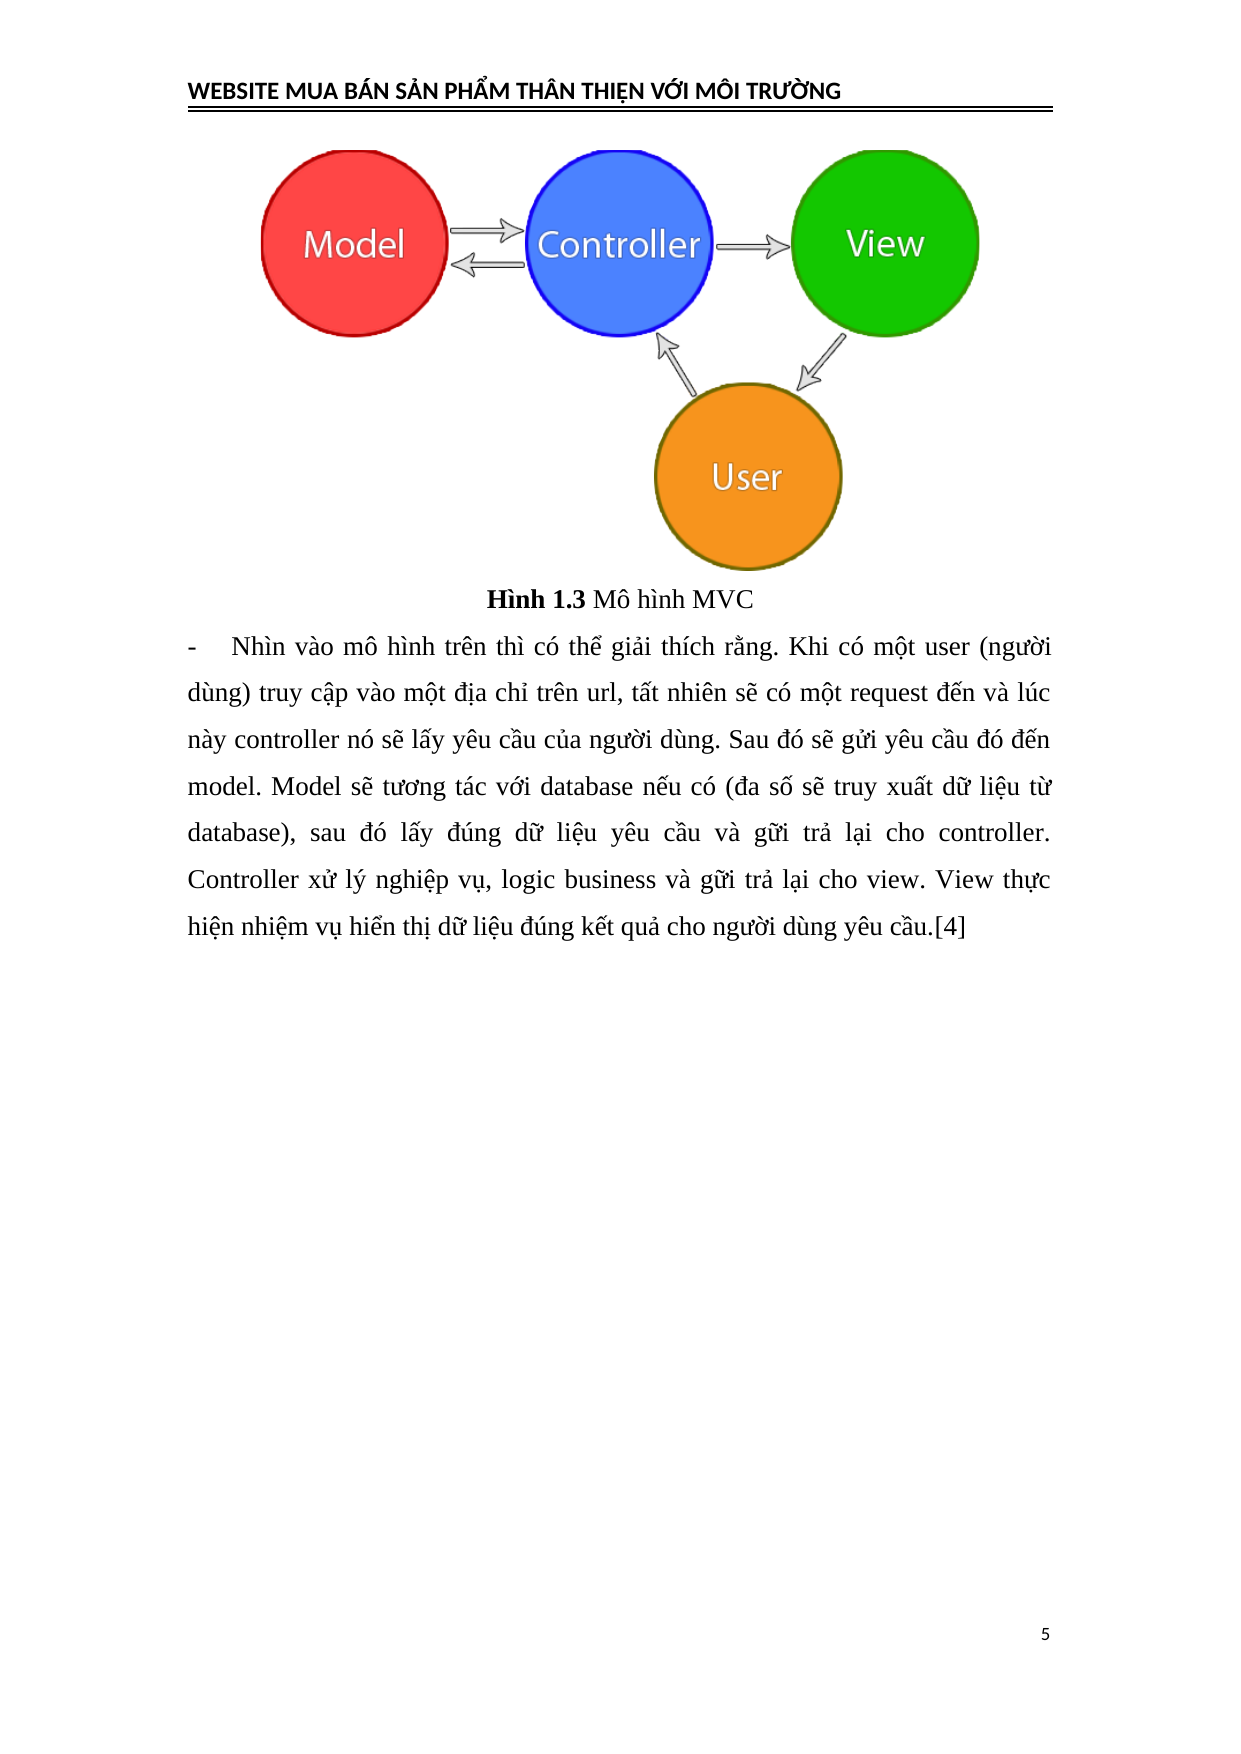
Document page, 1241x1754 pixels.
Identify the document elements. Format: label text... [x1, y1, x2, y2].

list - Nhìn vào mô hình trên thì có thể giải thích rằng. Khi có một user (người dùng) truy cập vào một địa chỉ trên url, tất nhiên sẽ có một request đến và lúc này controller nó sẽ lấy yêu cầu của người dùng. Sau đó sẽ gửi yêu cầu đó đến model. Model sẽ tương tác với database nếu có (đa số sẽ truy xuất dữ liệu từ database), sau đó lấy đúng dữ liệu yêu cầu và gữi trả lại cho controller. Controller xử lý nghiệp vụ, logic business và gữi trả lại cho view. View thực hiện nhiệm vụ hiển thị dữ liệu đúng kết quả cho người dùng yêu cầu.[4] [187, 630, 1053, 941]
list Hình 1.3 Mô hình MVC [187, 583, 1053, 614]
picture [260, 150, 980, 571]
